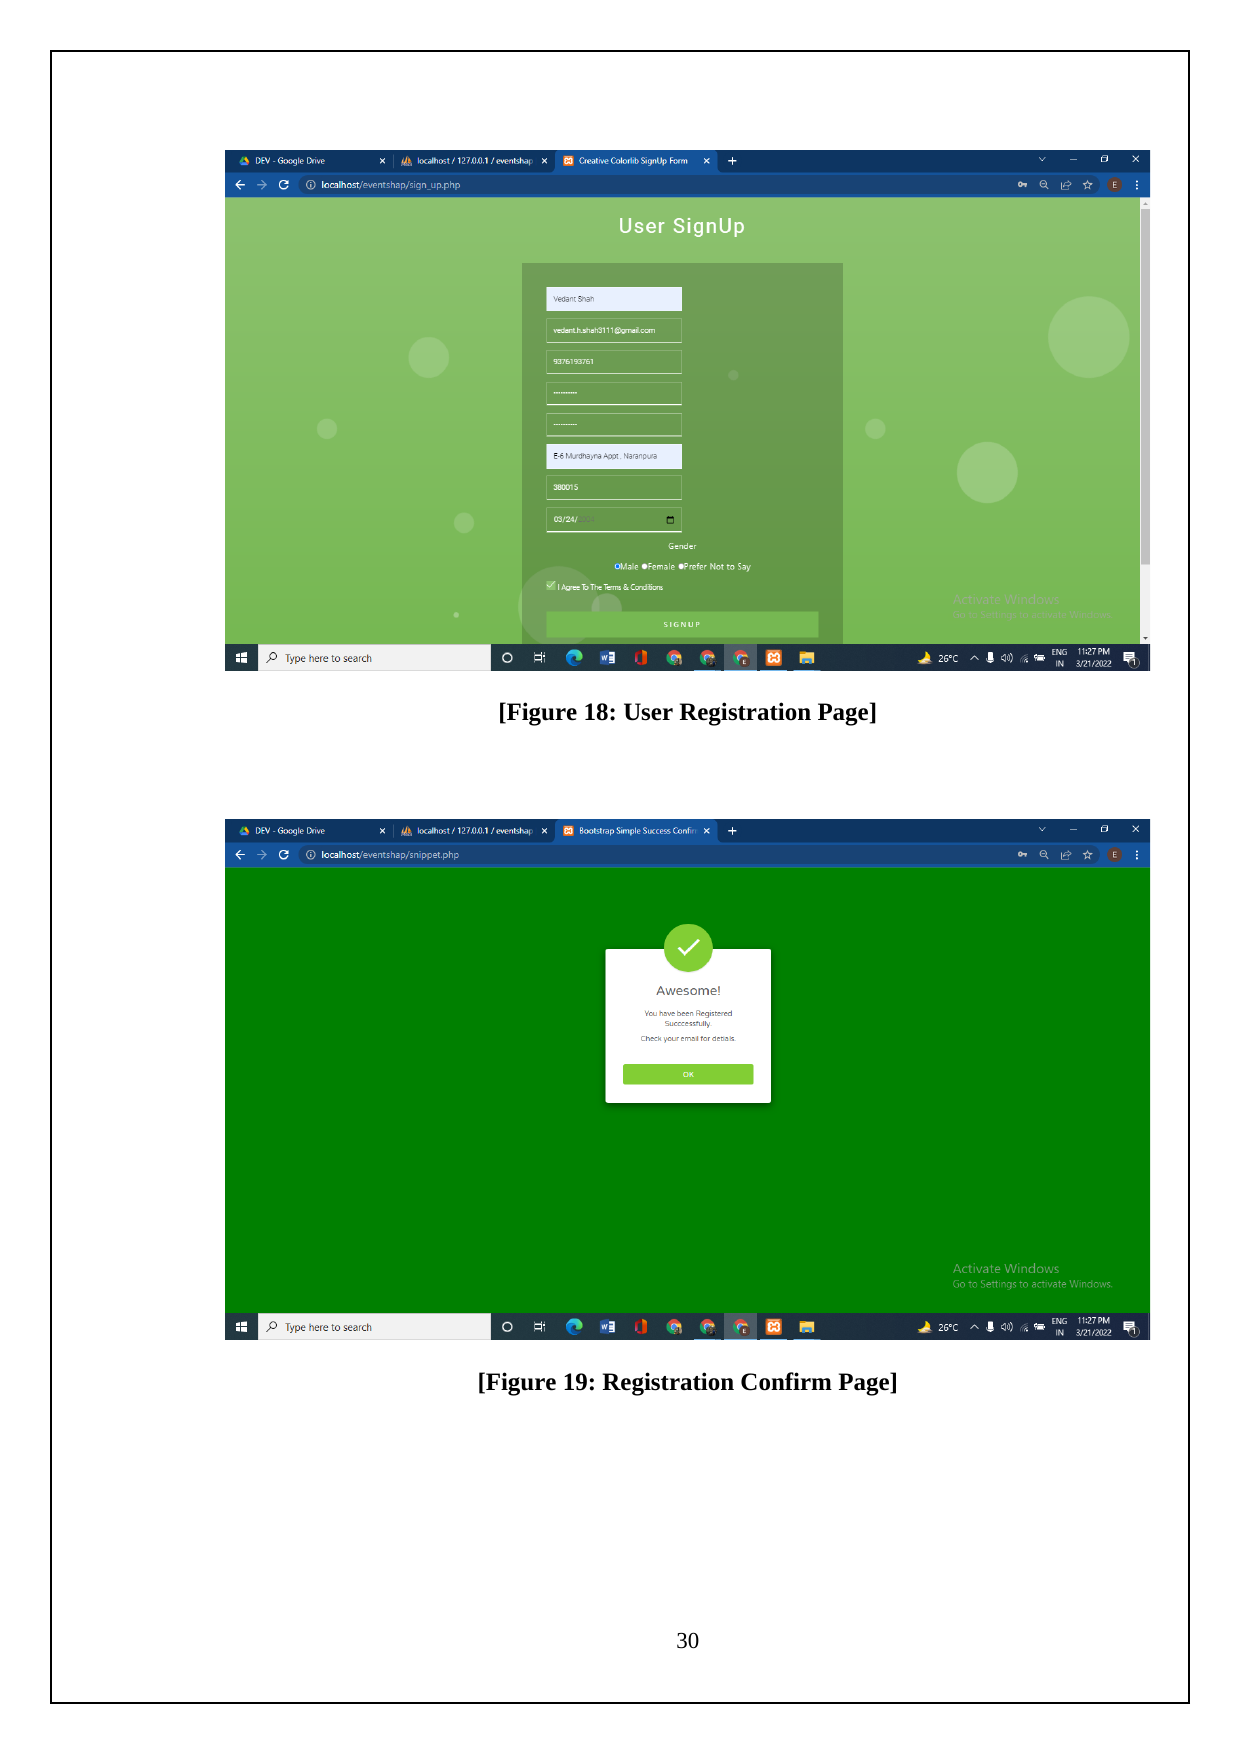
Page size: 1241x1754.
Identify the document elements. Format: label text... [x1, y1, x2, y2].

text [Figure 18: User Registration Page] [225, 697, 1150, 726]
text [Figure 19: Registration Confirm Page] [225, 1367, 1150, 1396]
picture [225, 150, 1151, 671]
picture [225, 819, 1151, 1340]
